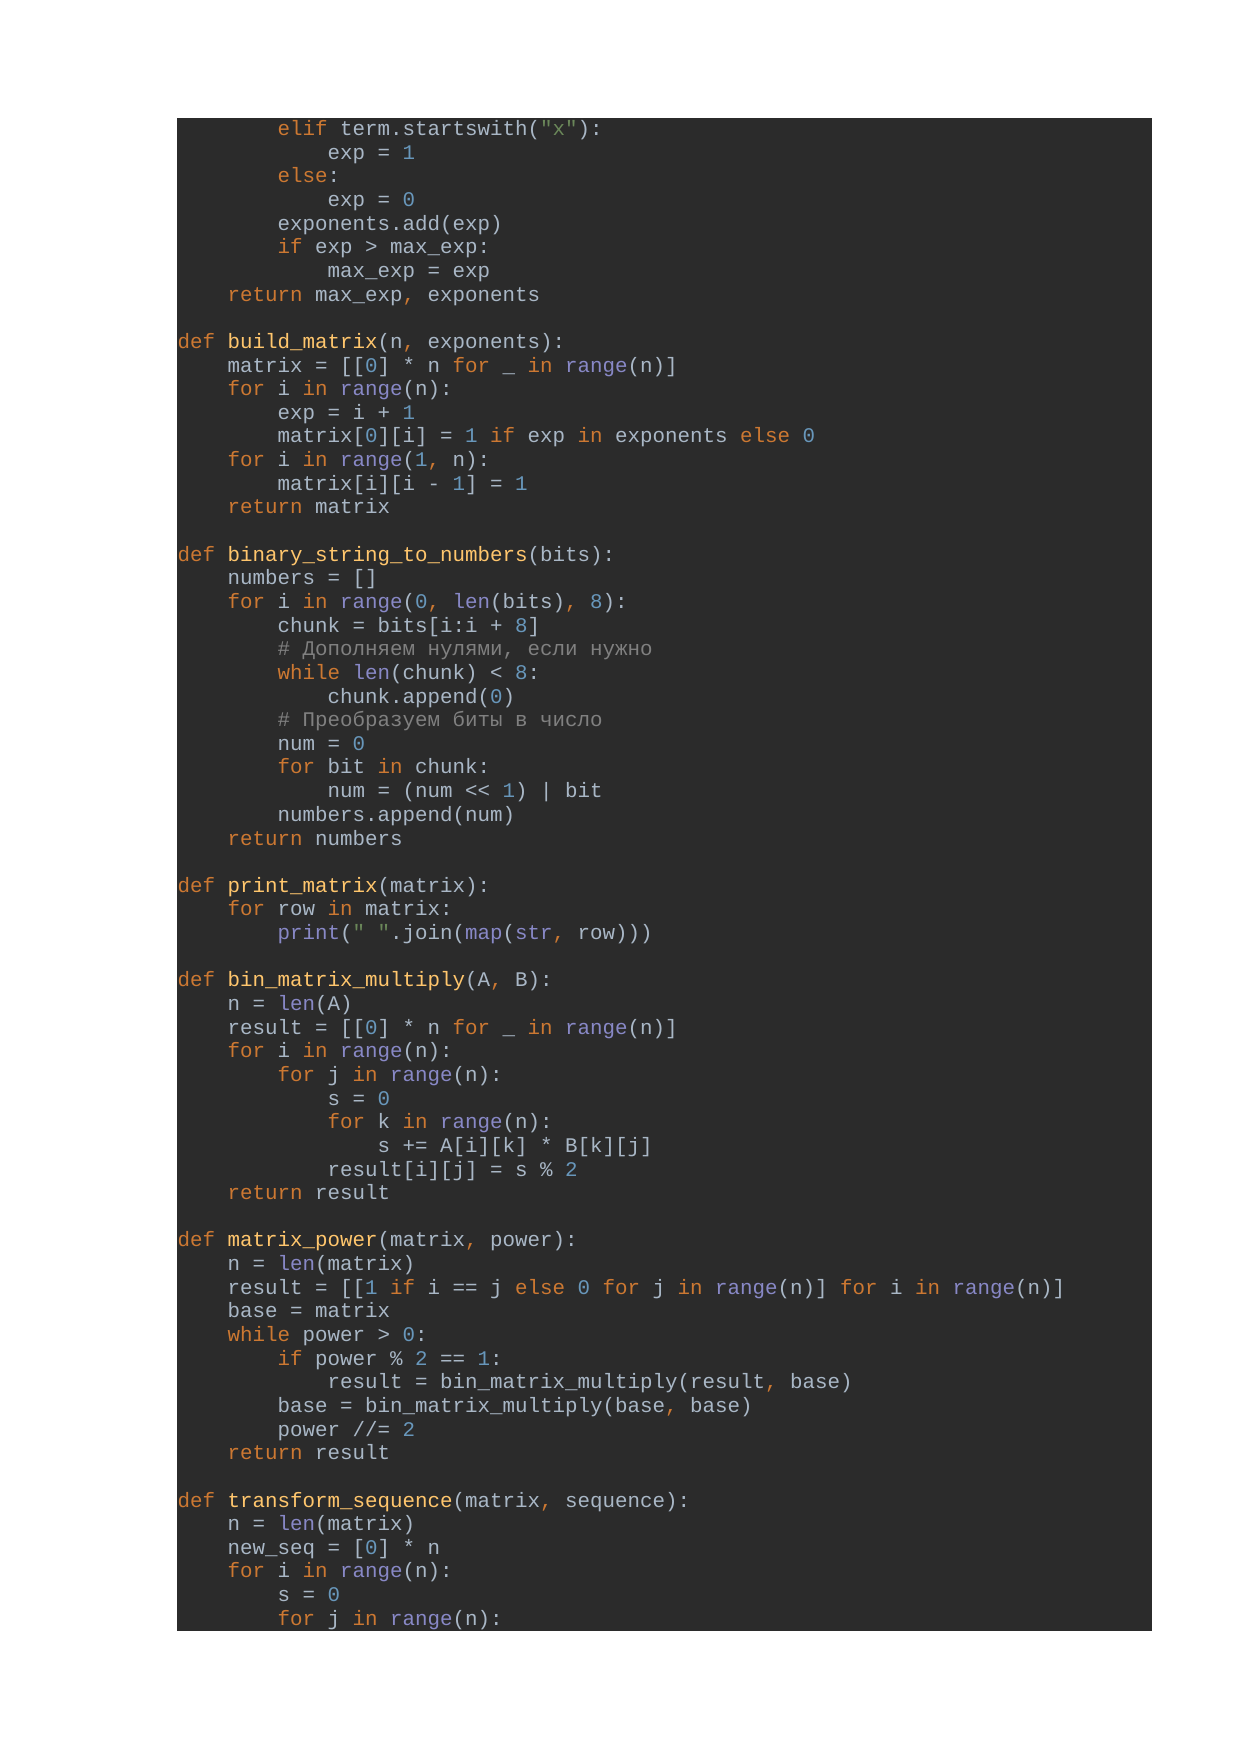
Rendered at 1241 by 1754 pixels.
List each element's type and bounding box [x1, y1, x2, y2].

text [177, 118, 1152, 1631]
